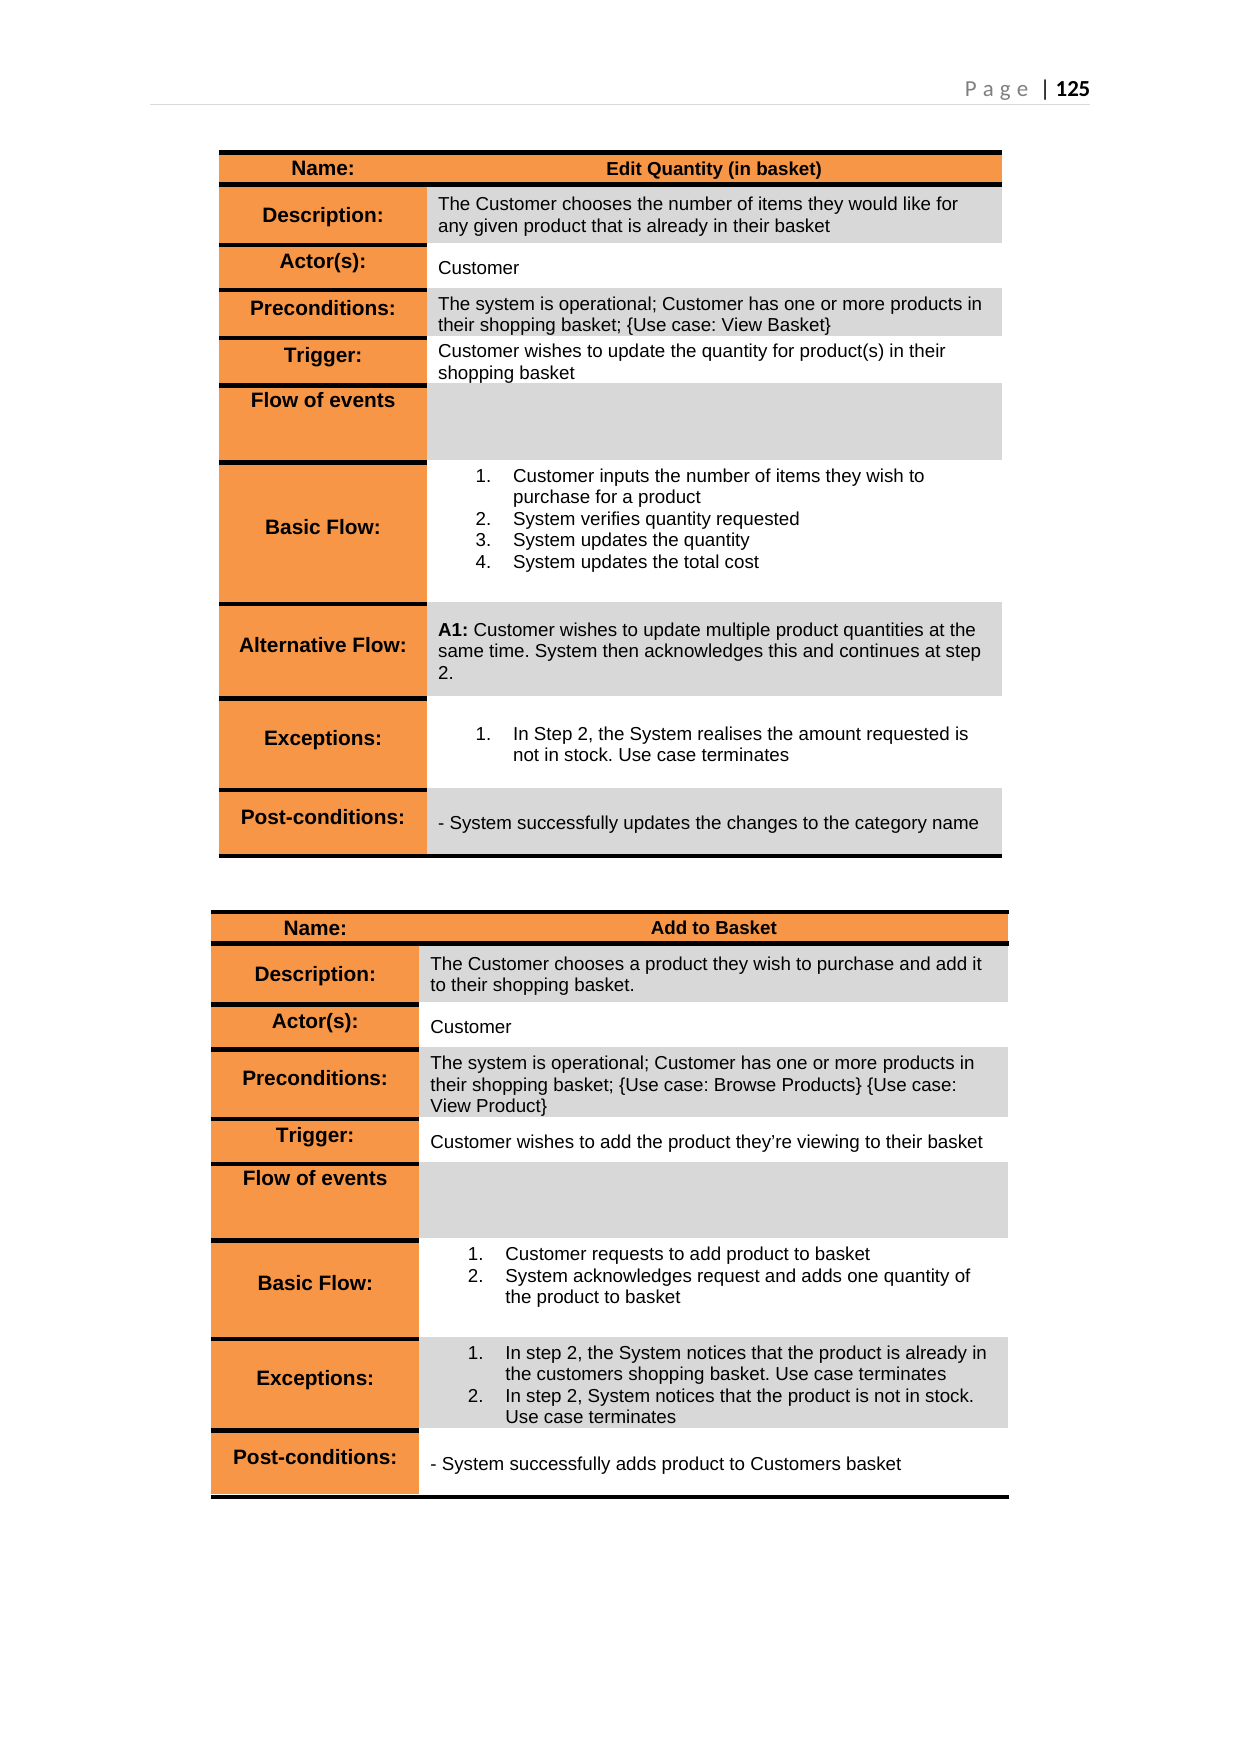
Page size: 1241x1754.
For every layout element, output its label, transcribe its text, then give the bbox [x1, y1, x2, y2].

table_header Add to Basket [419, 914, 1008, 941]
table_cell Exceptions: [211, 1341, 419, 1428]
table_cell Post-conditions: [211, 1433, 419, 1494]
table_cell - System successfully updates the changes to the category name [427, 788, 1002, 854]
table_cell The system is operational; Customer has one or more products in their shopping basket; {Use case: Browse Products} {Use case: View Product} [419, 1047, 1008, 1117]
table_cell Exceptions: [219, 701, 427, 788]
table_cell Post-conditions: [219, 792, 427, 854]
table_cell Customer wishes to add the product they’re viewing to their basket [419, 1117, 1008, 1162]
table_cell Preconditions: [211, 1052, 419, 1117]
table_cell Customer wishes to update the quantity for product(s) in their shopping basket [427, 336, 1002, 383]
table_cell Preconditions: [219, 292, 427, 336]
table_cell Actor(s): [219, 247, 427, 288]
table_header Name: [219, 155, 427, 182]
table_cell Trigger: [211, 1121, 419, 1162]
table_cell Alternative Flow: [219, 606, 427, 696]
table_cell - System successfully adds product to Customers basket [419, 1428, 1008, 1494]
table_cell Flow of events [219, 388, 427, 460]
table_header Name: [211, 914, 419, 941]
table_cell Customer inputs the number of items they wish to purchase for a product System verifies quantity requested System updates the quantity System updates the total cost [427, 460, 1002, 602]
table_cell A1: Customer wishes to update multiple product quantities at the same time. System then acknowledges this and continues at step 2. [427, 602, 1002, 696]
table_cell Trigger: [219, 340, 427, 383]
table_cell Actor(s): [211, 1007, 419, 1047]
table_cell [427, 383, 1002, 460]
table_cell [419, 1162, 1008, 1238]
table_cell The Customer chooses the number of items they would like for any given product that is already in their basket [427, 187, 1002, 243]
table_cell Customer requests to add product to basket System acknowledges request and adds one quantity of the product to basket [419, 1238, 1008, 1337]
table_cell The Customer chooses a product they wish to purchase and add it to their shopping basket. [419, 946, 1008, 1002]
table_cell Customer [427, 243, 1002, 288]
table_cell Flow of events [211, 1166, 419, 1238]
table_cell In Step 2, the System realises the amount requested is not in stock. Use case terminates [427, 696, 1002, 788]
table_cell The system is operational; Customer has one or more products in their shopping basket; {Use case: View Basket} [427, 288, 1002, 336]
table_cell Basic Flow: [211, 1243, 419, 1337]
table_cell Description: [211, 946, 419, 1002]
table_cell Basic Flow: [219, 465, 427, 602]
table_cell In step 2, the System notices that the product is already in the customers shopping basket. Use case terminates In step 2, System notices that the product is not in stock. Use case terminates [419, 1337, 1008, 1428]
table_cell Description: [219, 187, 427, 243]
table_header Edit Quantity (in basket) [427, 155, 1002, 182]
table_cell Customer [419, 1002, 1008, 1047]
